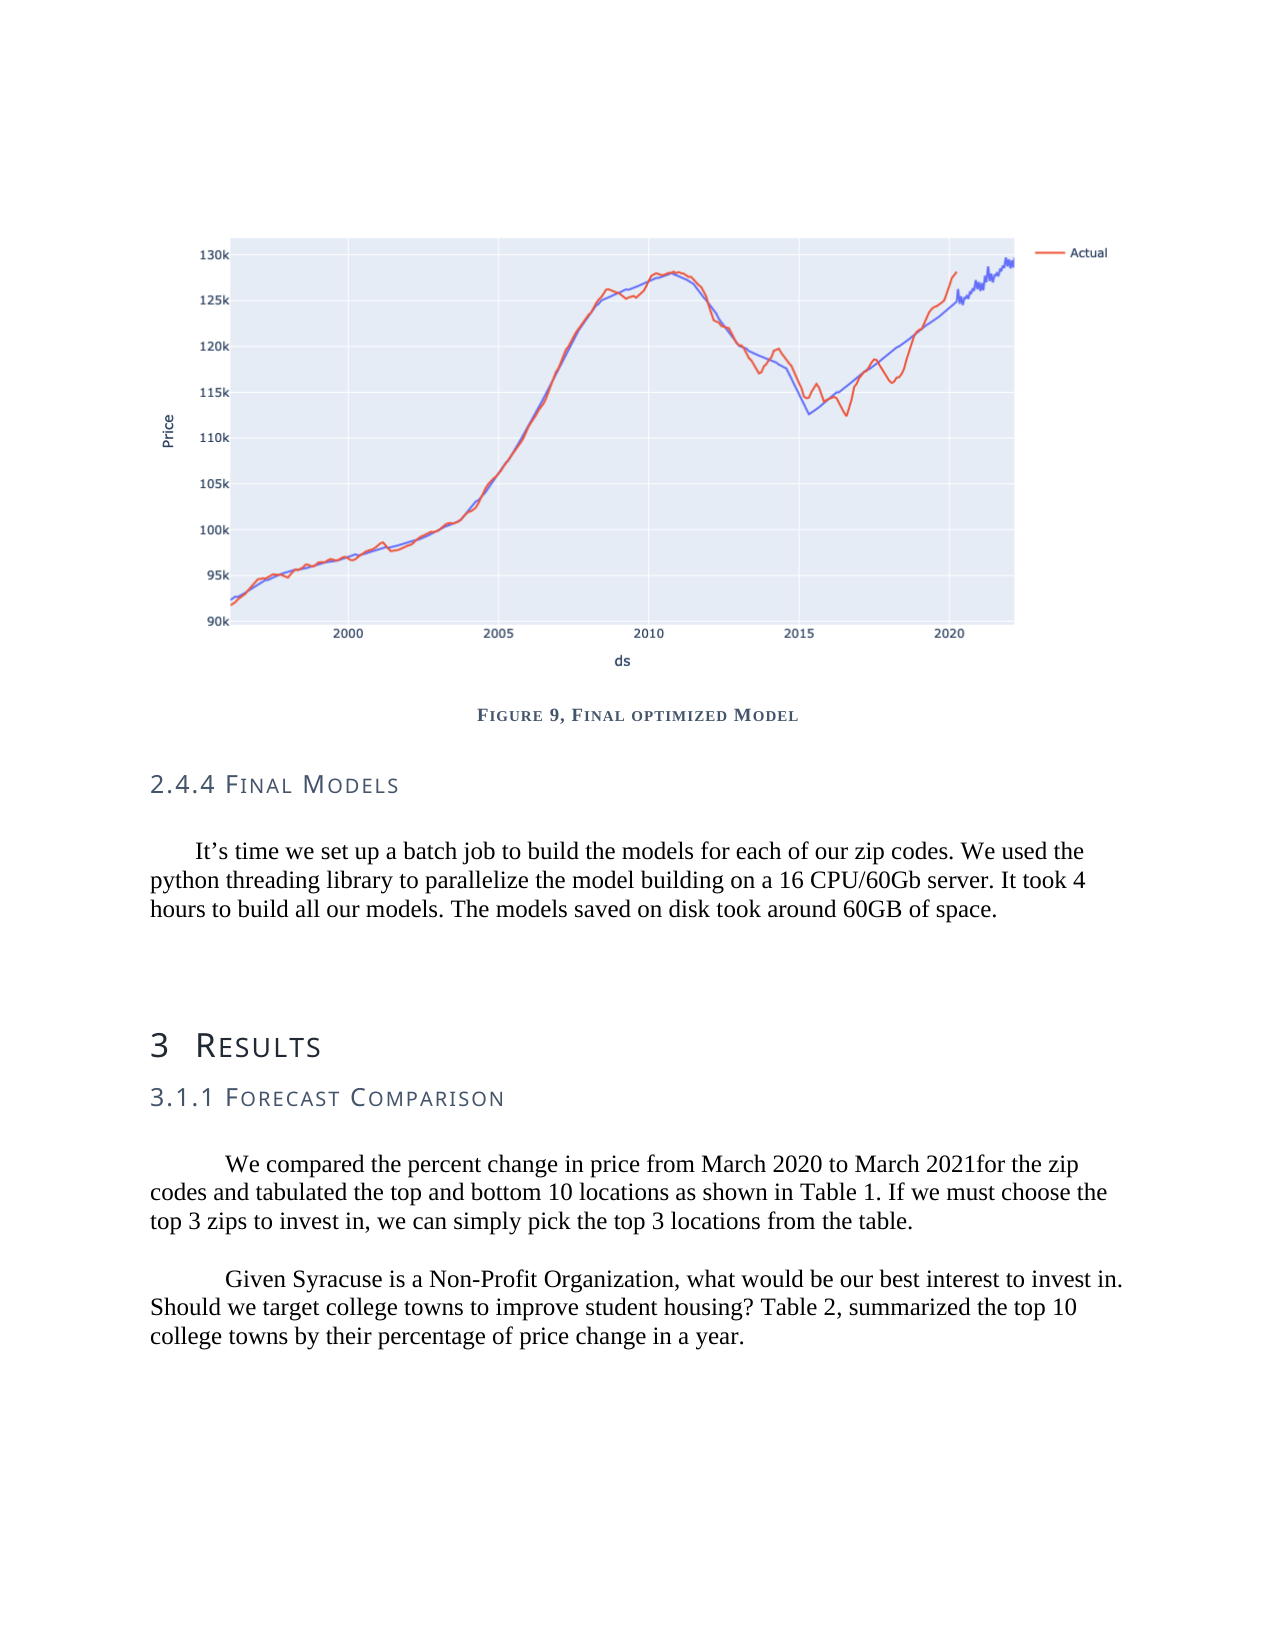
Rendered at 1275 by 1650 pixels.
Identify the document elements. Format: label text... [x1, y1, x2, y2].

picture [150, 178, 1125, 705]
text Given Syracuse is a Non-Profit Organization, what would be our best interest to invest in. Should we target college towns to improve student housing? Table 2, summarized the top 10 college towns by their percentage of price change in a year. [150, 1264, 1125, 1350]
subtitle Results [150, 1022, 1125, 1067]
subtitle Final Models [150, 767, 1125, 801]
text We compared the percent change in price from March 2020 to March 2021for the zip codes and tabulated the top and bottom 10 locations as shown in Table 1. If we must choose the top 3 zips to invest in, we can simply pick the top 3 locations from the table. [150, 1149, 1125, 1235]
subtitle Forecast Comparison [150, 1079, 1125, 1114]
text It’s time we set up a batch job to build the models for each of our zip codes. We used the python threading library to parallelize the model building on a 16 CPU/60Gb server. It took 4 hours to build all our models. The models saved on disk took around 60GB of space. [150, 836, 1125, 922]
